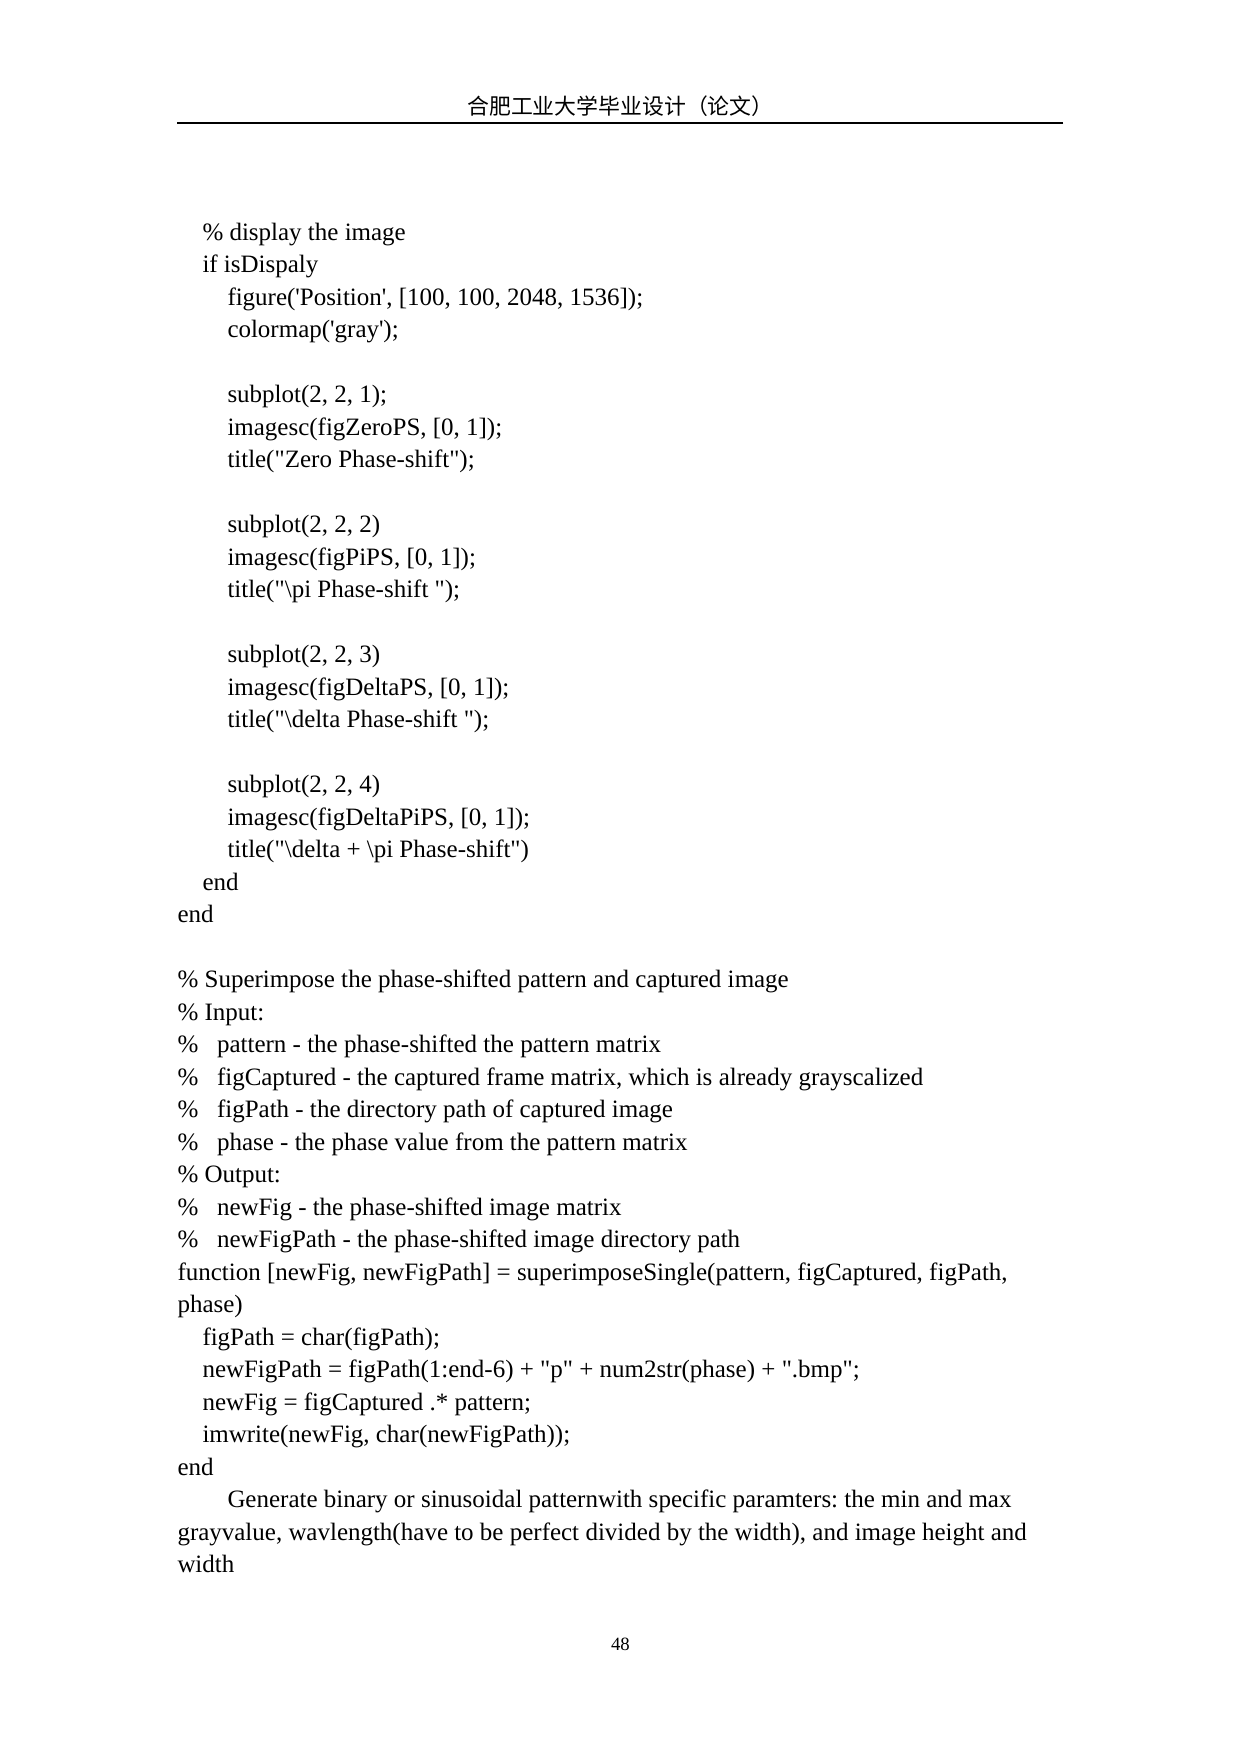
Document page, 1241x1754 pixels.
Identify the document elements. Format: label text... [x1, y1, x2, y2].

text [177, 150, 1063, 1482]
text Generate binary or sinusoidal patternwith specific paramters: the min and max grayvalue, wavlength(have to be perfect divided by the width), and image height and width [177, 1482, 1063, 1580]
